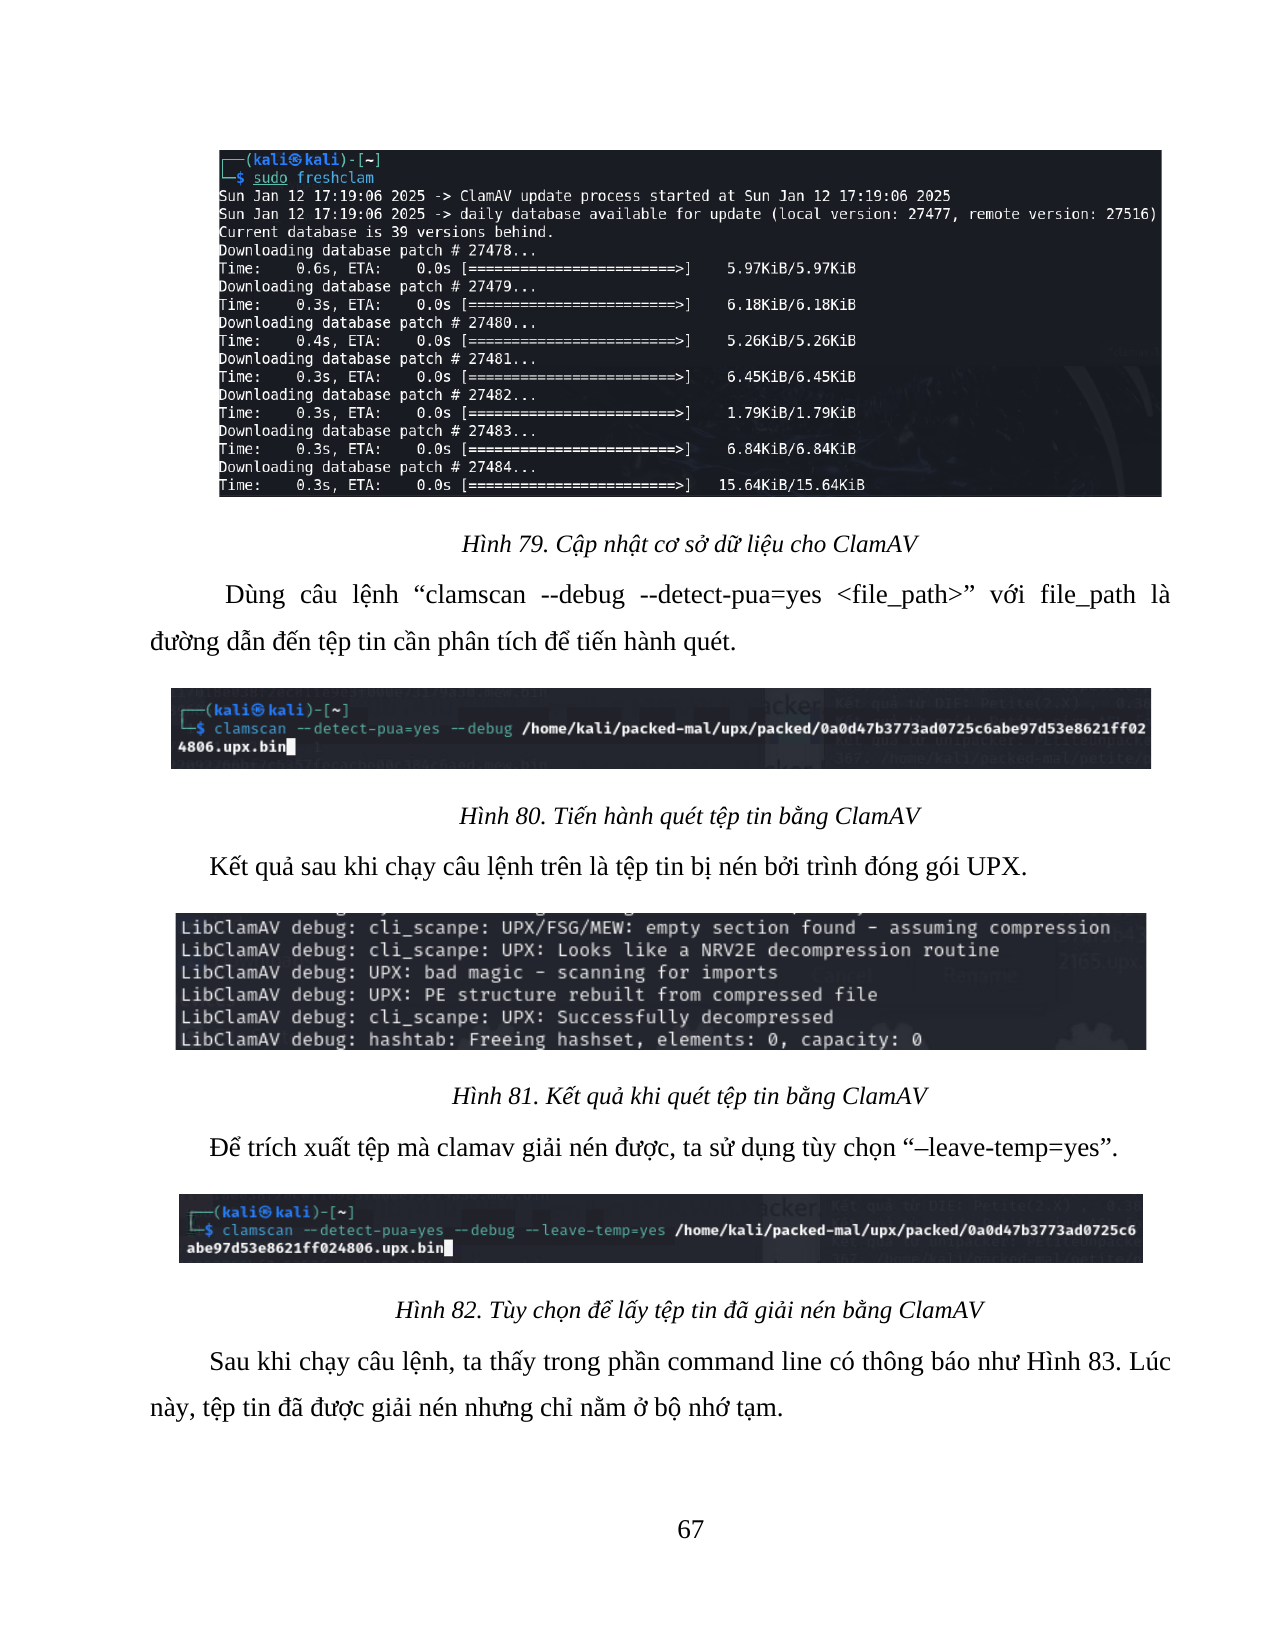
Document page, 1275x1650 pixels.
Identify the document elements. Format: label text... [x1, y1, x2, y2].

picture [175, 913, 1147, 1050]
picture [219, 150, 1162, 497]
text Dùng câu lệnh “clamscan --debug --detect-pua=yes <file_path>” với file_path là đường dẫn đến tệp tin cần phân tích để tiến hành quét. [150, 578, 1172, 656]
text Kết quả sau khi chạy câu lệnh trên là tệp tin bị nén bởi trình đóng gói UPX. [150, 850, 1172, 881]
picture [179, 1194, 1143, 1263]
text Để trích xuất tệp mà clamav giải nén được, ta sử dụng tùy chọn “–leave-temp=yes”. [150, 1131, 1172, 1162]
text Sau khi chạy câu lệnh, ta thấy trong phần command line có thông báo như Hình 83. Lúc này, tệp tin đã được giải nén nhưng chỉ nằm ở bộ nhớ tạm. [150, 1345, 1172, 1423]
picture [171, 688, 1152, 769]
